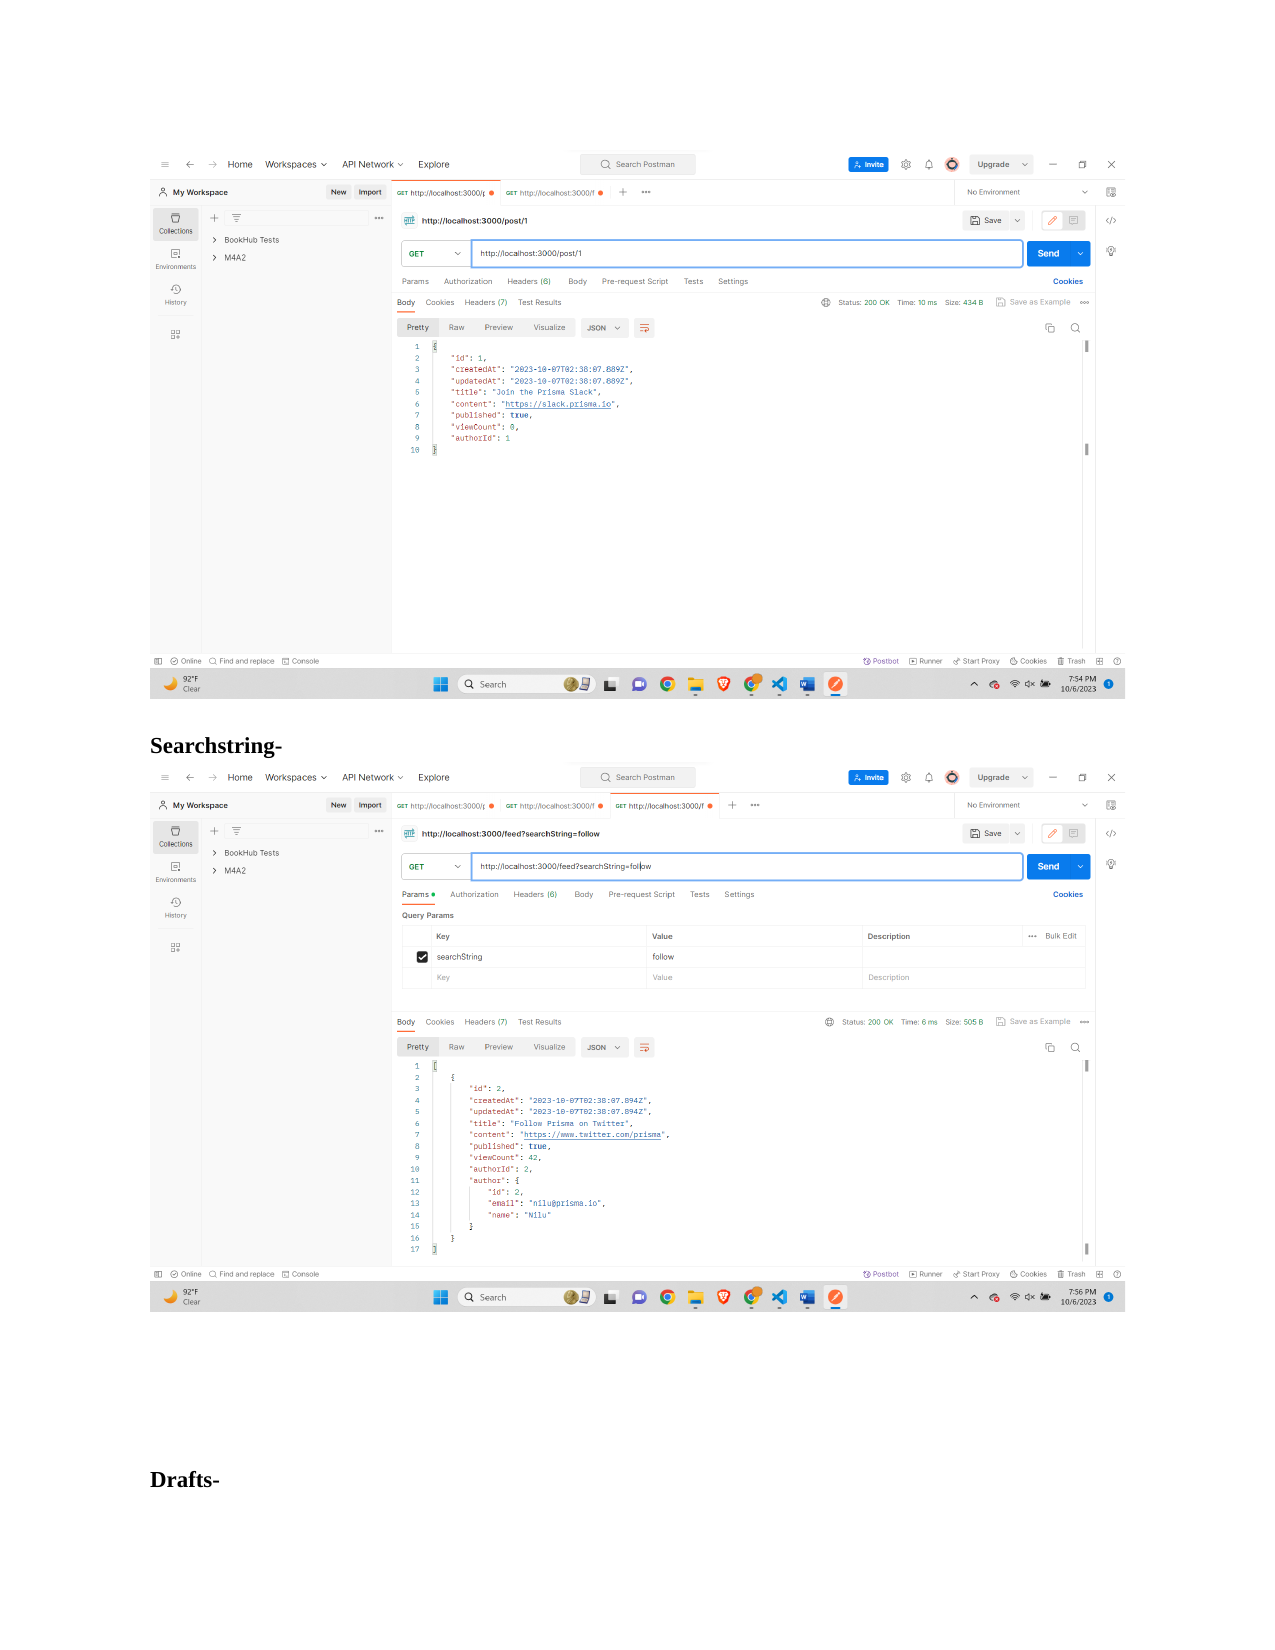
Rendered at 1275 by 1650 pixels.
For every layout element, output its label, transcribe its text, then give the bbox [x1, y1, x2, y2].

picture [150, 150, 1125, 699]
text Drafts- [150, 1466, 1125, 1492]
picture [150, 762, 1125, 1312]
text Searchstring- [150, 732, 1125, 759]
